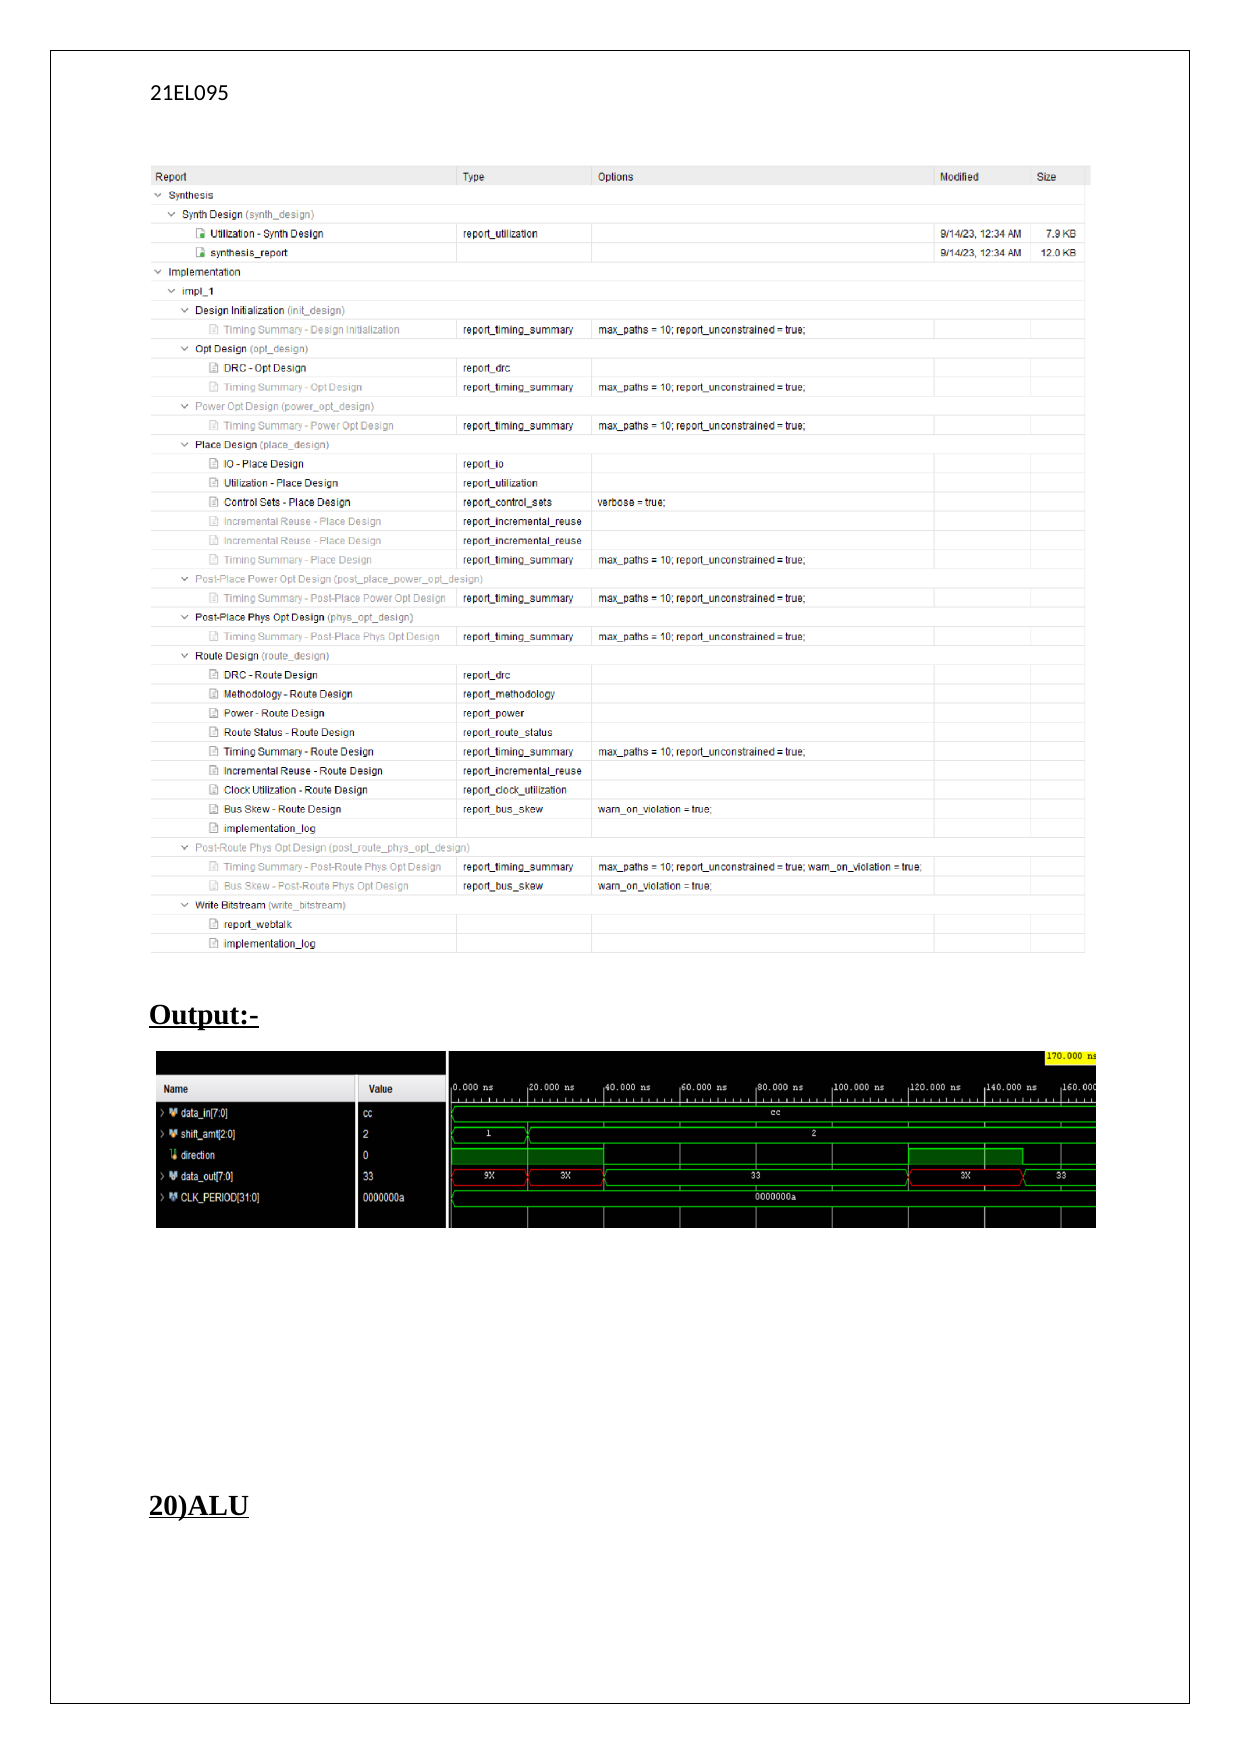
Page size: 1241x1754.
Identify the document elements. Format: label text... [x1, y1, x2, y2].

text Output:- [148, 997, 1184, 1031]
text 20)ALU [148, 1488, 1184, 1521]
picture [150, 164, 1091, 958]
picture [155, 1050, 1096, 1228]
